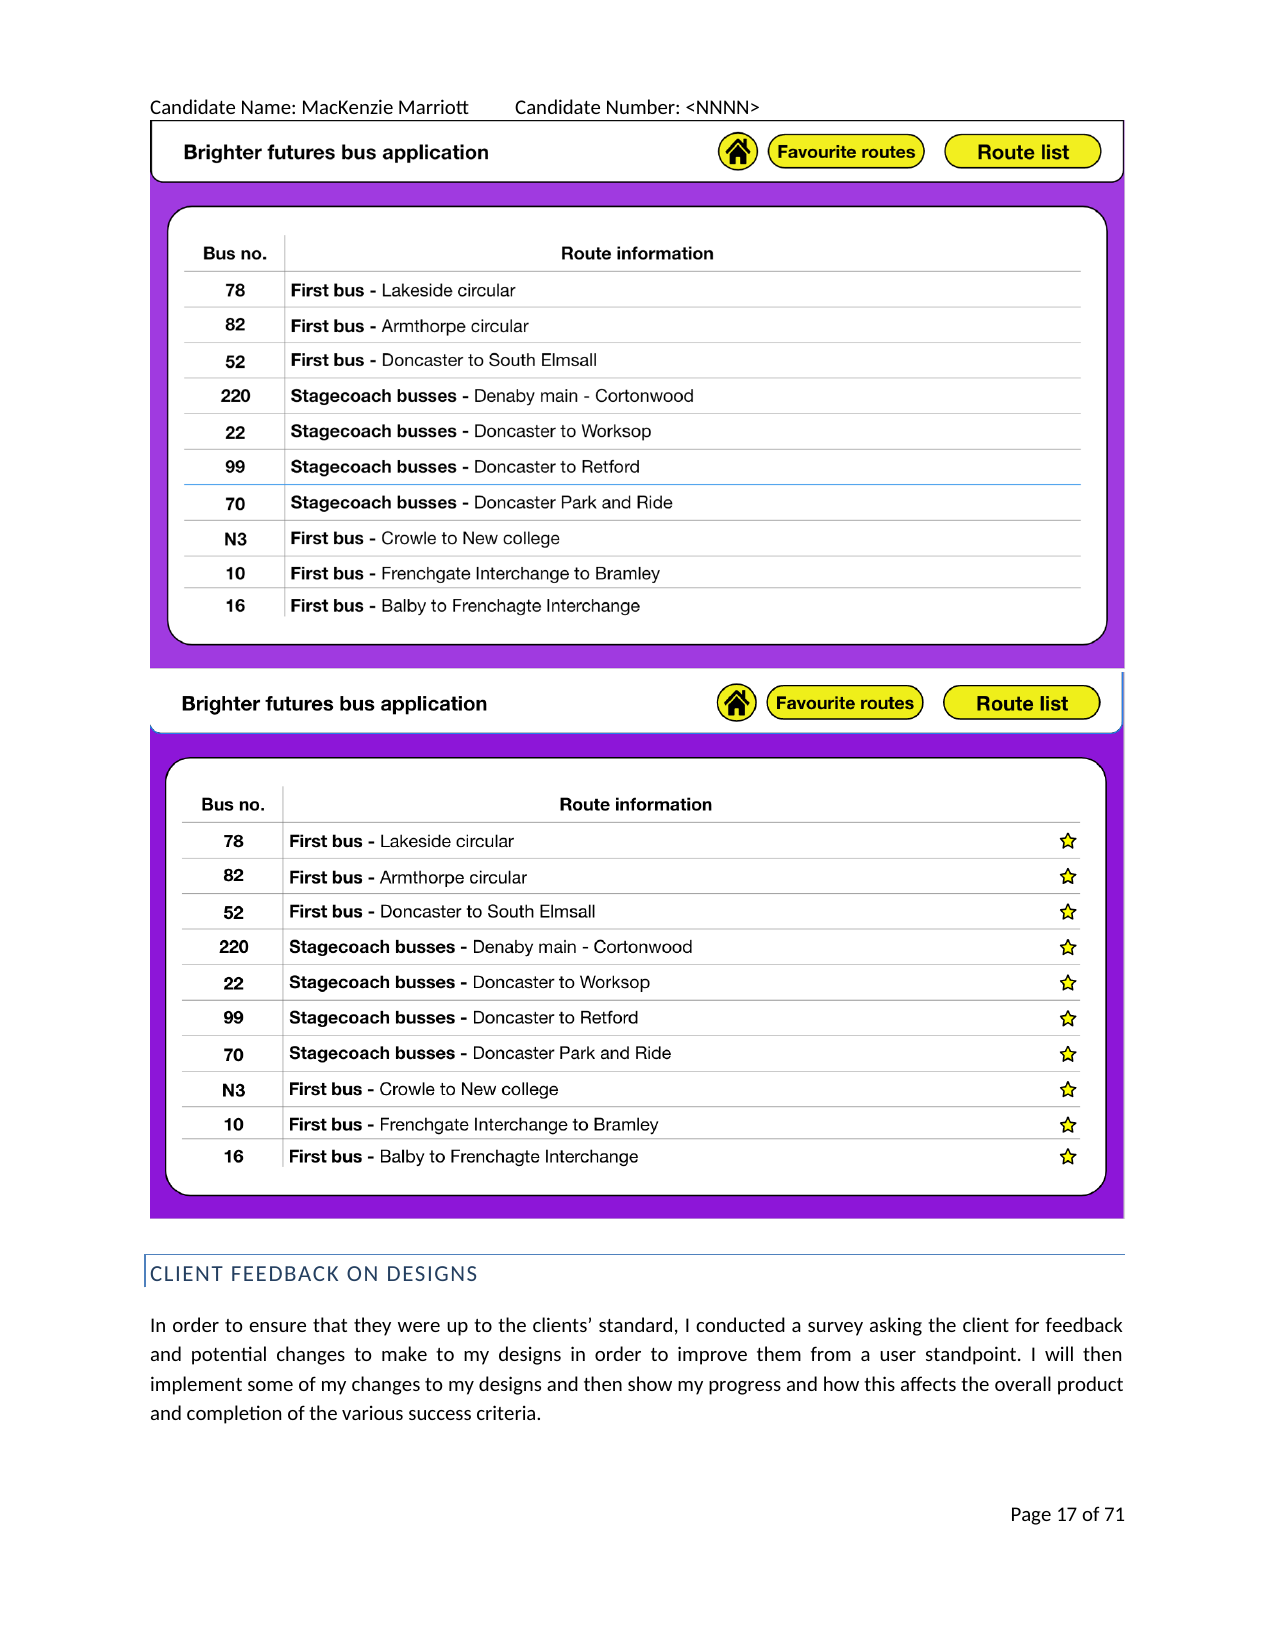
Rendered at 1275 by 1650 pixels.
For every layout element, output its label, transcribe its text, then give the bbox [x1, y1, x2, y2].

text In order to ensure that they were up to the clients’ standard, I conducted a survey asking the client for feedback and potential changes to make to my designs in order to improve them from a user standpoint. I will then implement some of my changes to my designs and then show my progress and how this affects the overall product and completion of the various success criteria. [150, 1312, 1125, 1425]
subtitle Client feedback on designs [146, 1255, 1125, 1287]
picture [150, 672, 1125, 1219]
picture [150, 120, 1125, 669]
